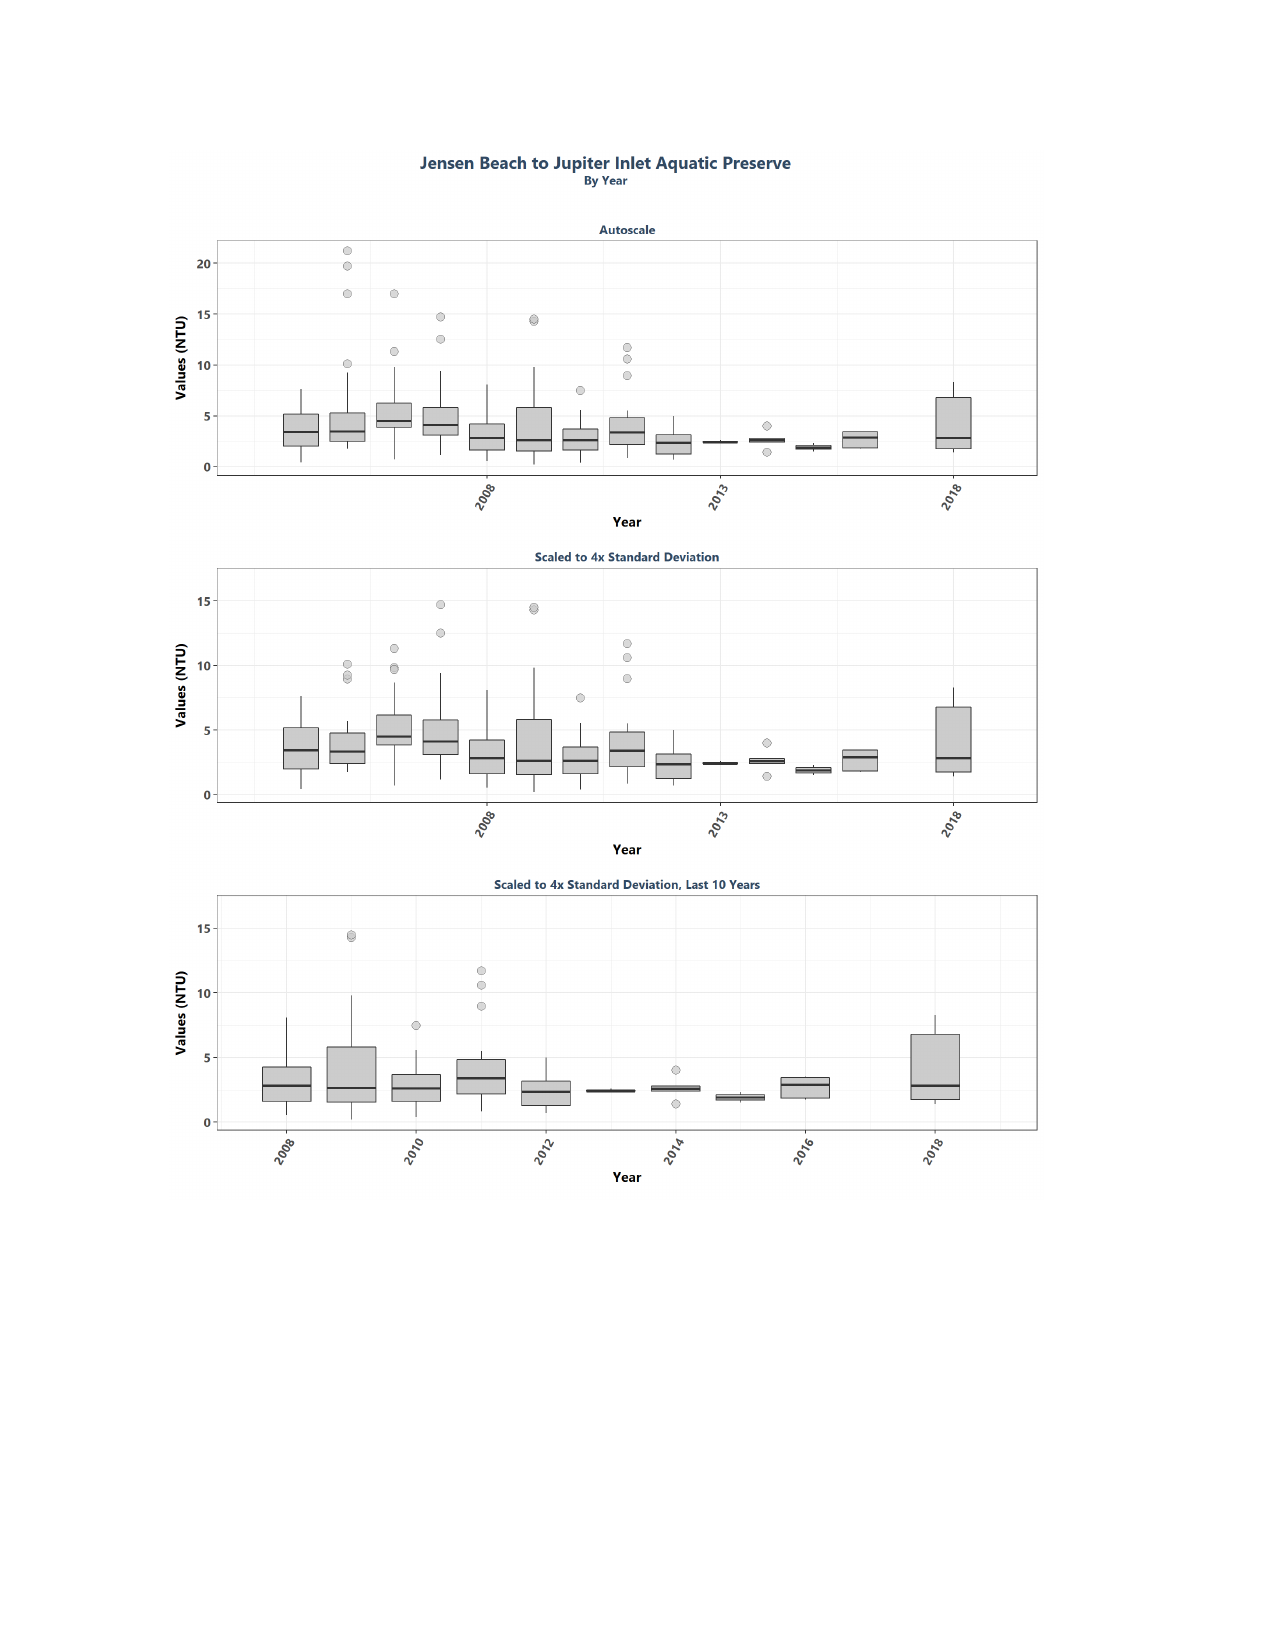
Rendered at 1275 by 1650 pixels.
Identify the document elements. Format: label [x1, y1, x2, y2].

picture [168, 150, 1044, 1200]
